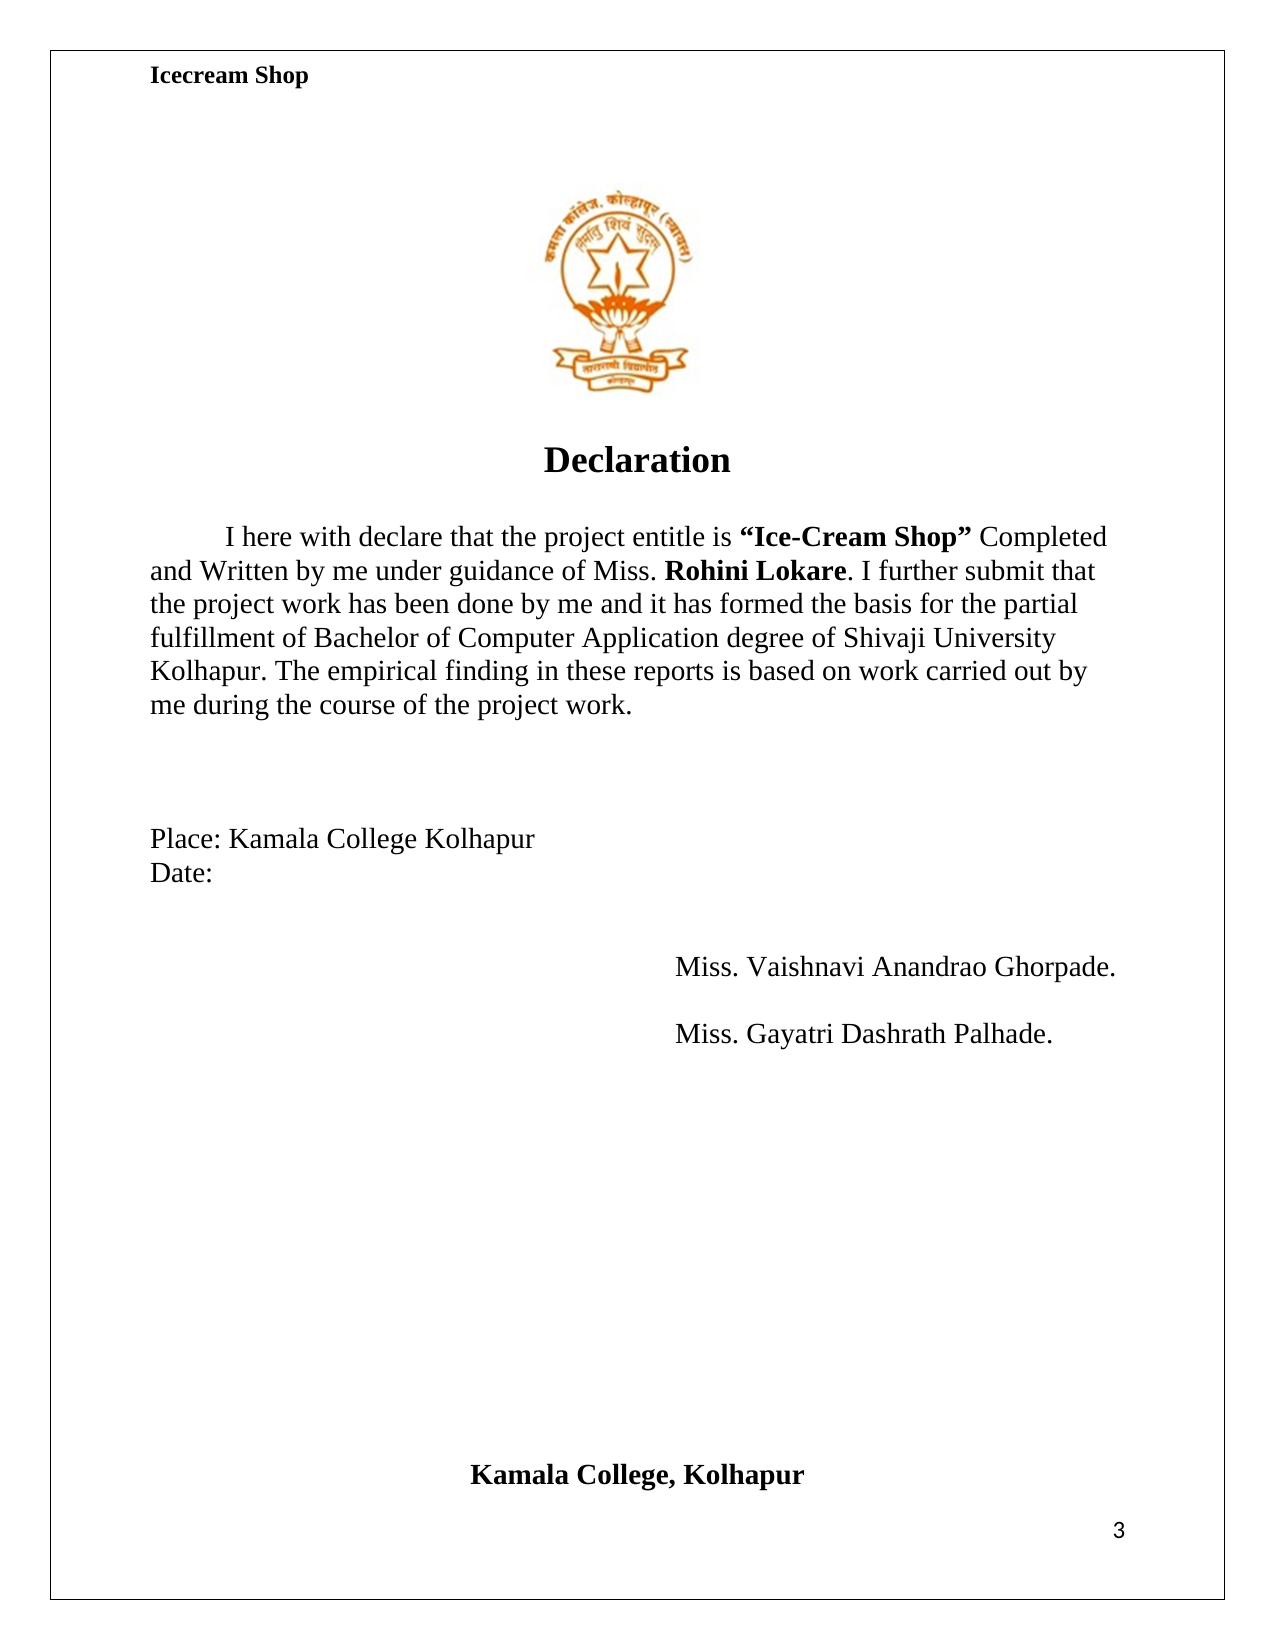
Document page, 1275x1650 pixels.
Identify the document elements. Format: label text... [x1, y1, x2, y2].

text Declaration [150, 438, 1125, 481]
text I here with declare that the project entitle is “Ice-Cream Shop” Completed and Written by me under guidance of Miss. Rohini Lokare. I further submit that the project work has been done by me and it has formed the basis for the partial fulfillment of Bachelor of Computer Application degree of Shivaji University Kolhapur. The empirical finding in these reports is based on work carried out by me during the course of the project work. [150, 519, 1125, 721]
text Miss. Gayatri Dashrath Palhade. [600, 1016, 1125, 1117]
text Place: Kamala College Kolhapur [150, 821, 1125, 855]
text Kamala College, Kolhapur [150, 1457, 1125, 1491]
text Date: [150, 855, 1125, 888]
picture [525, 183, 712, 400]
text Miss. Vaishnavi Anandrao Ghorpade. [150, 949, 1125, 983]
